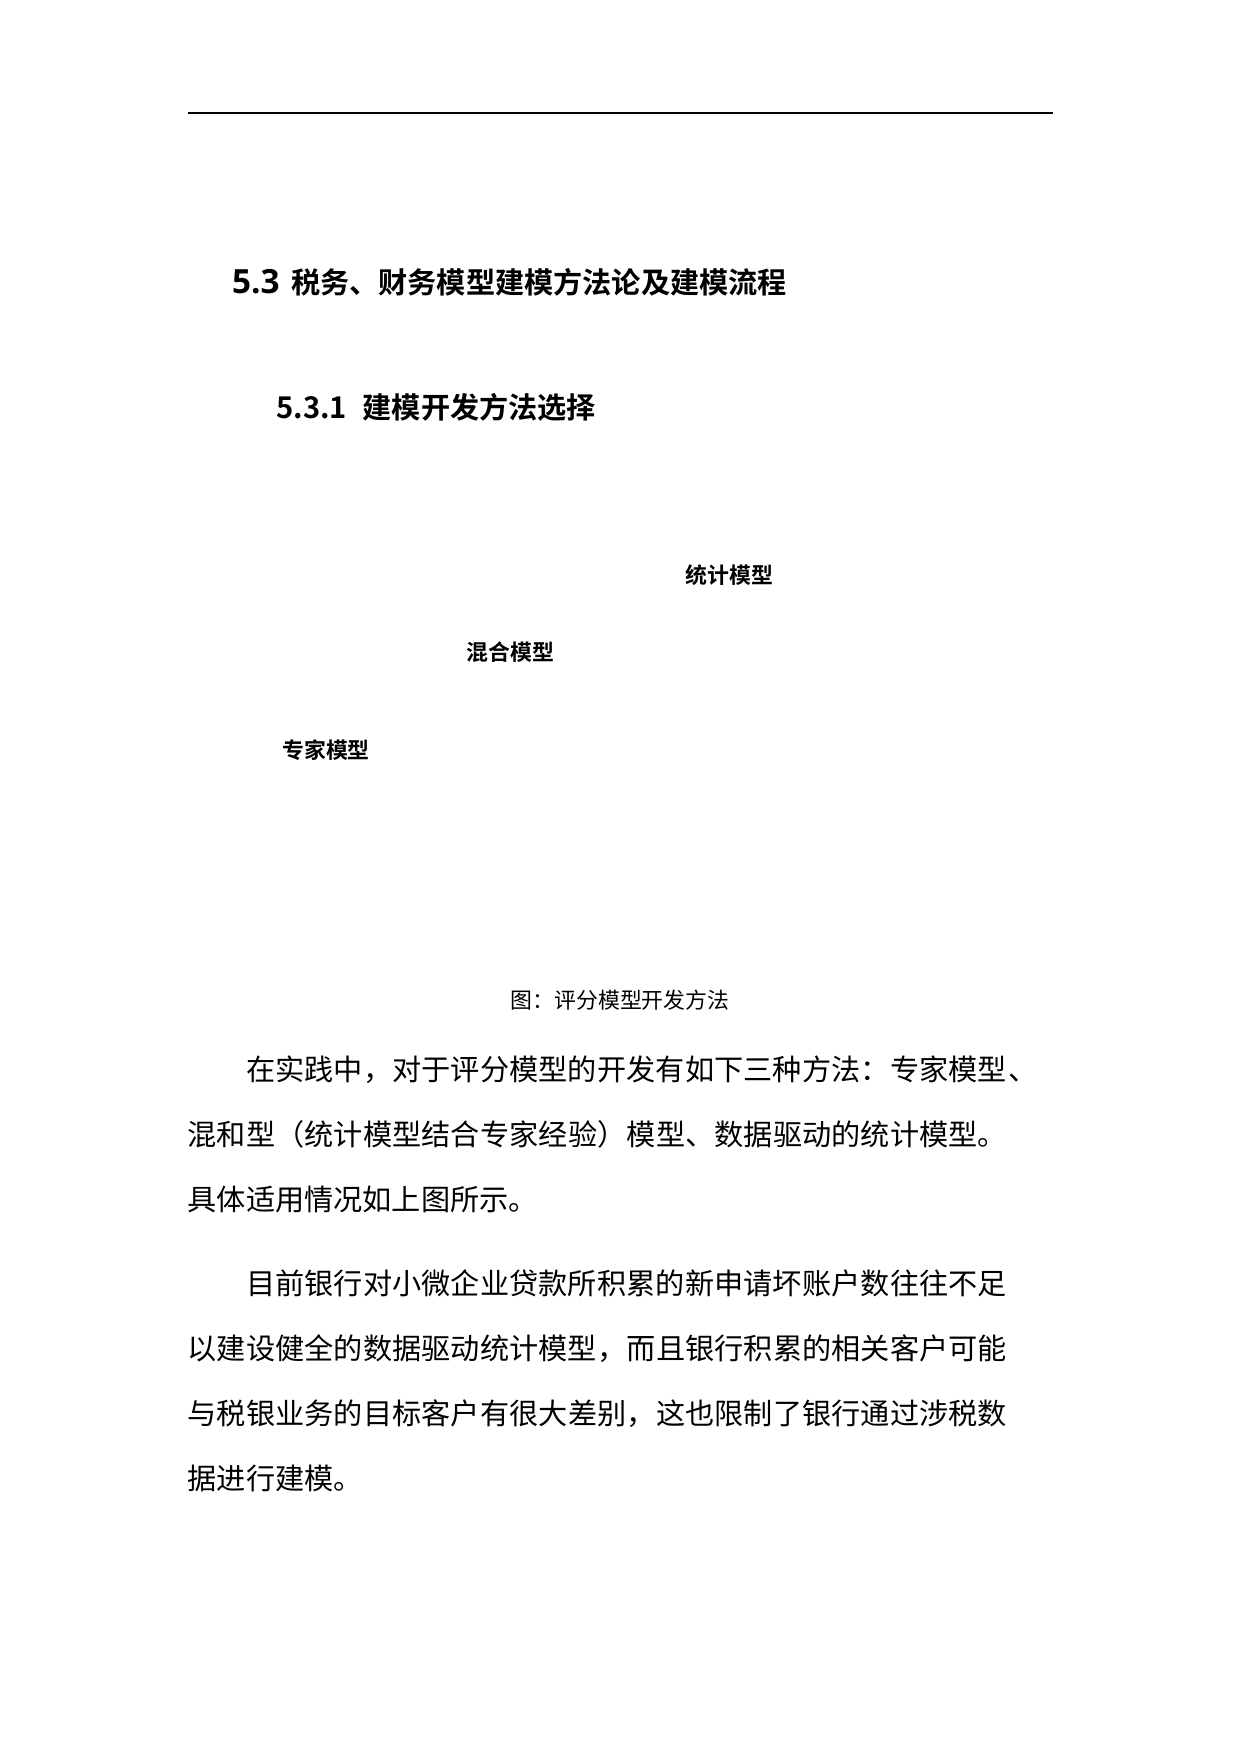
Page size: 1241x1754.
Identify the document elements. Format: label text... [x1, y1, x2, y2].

text 目前银行对小微企业贷款所积累的新申请坏账户数往往不足以建设健全的数据驱动统计模型，而且银行积累的相关客户可能与税银业务的目标客户有很大差别，这也限制了银行通过涉税数据进行建模。 [187, 1249, 1008, 1509]
text 在实践中，对于评分模型的开发有如下三种方法：专家模型、混和型（统计模型结合专家经验）模型、数据驱动的统计模型。具体适用情况如上图所示。 [187, 1035, 1008, 1230]
list 建模开发方法选择 [276, 374, 1053, 439]
subtitle 税务、财务模型建模方法论及建模流程 [232, 248, 1053, 313]
text 图：评分模型开发方法 [187, 983, 1008, 1016]
